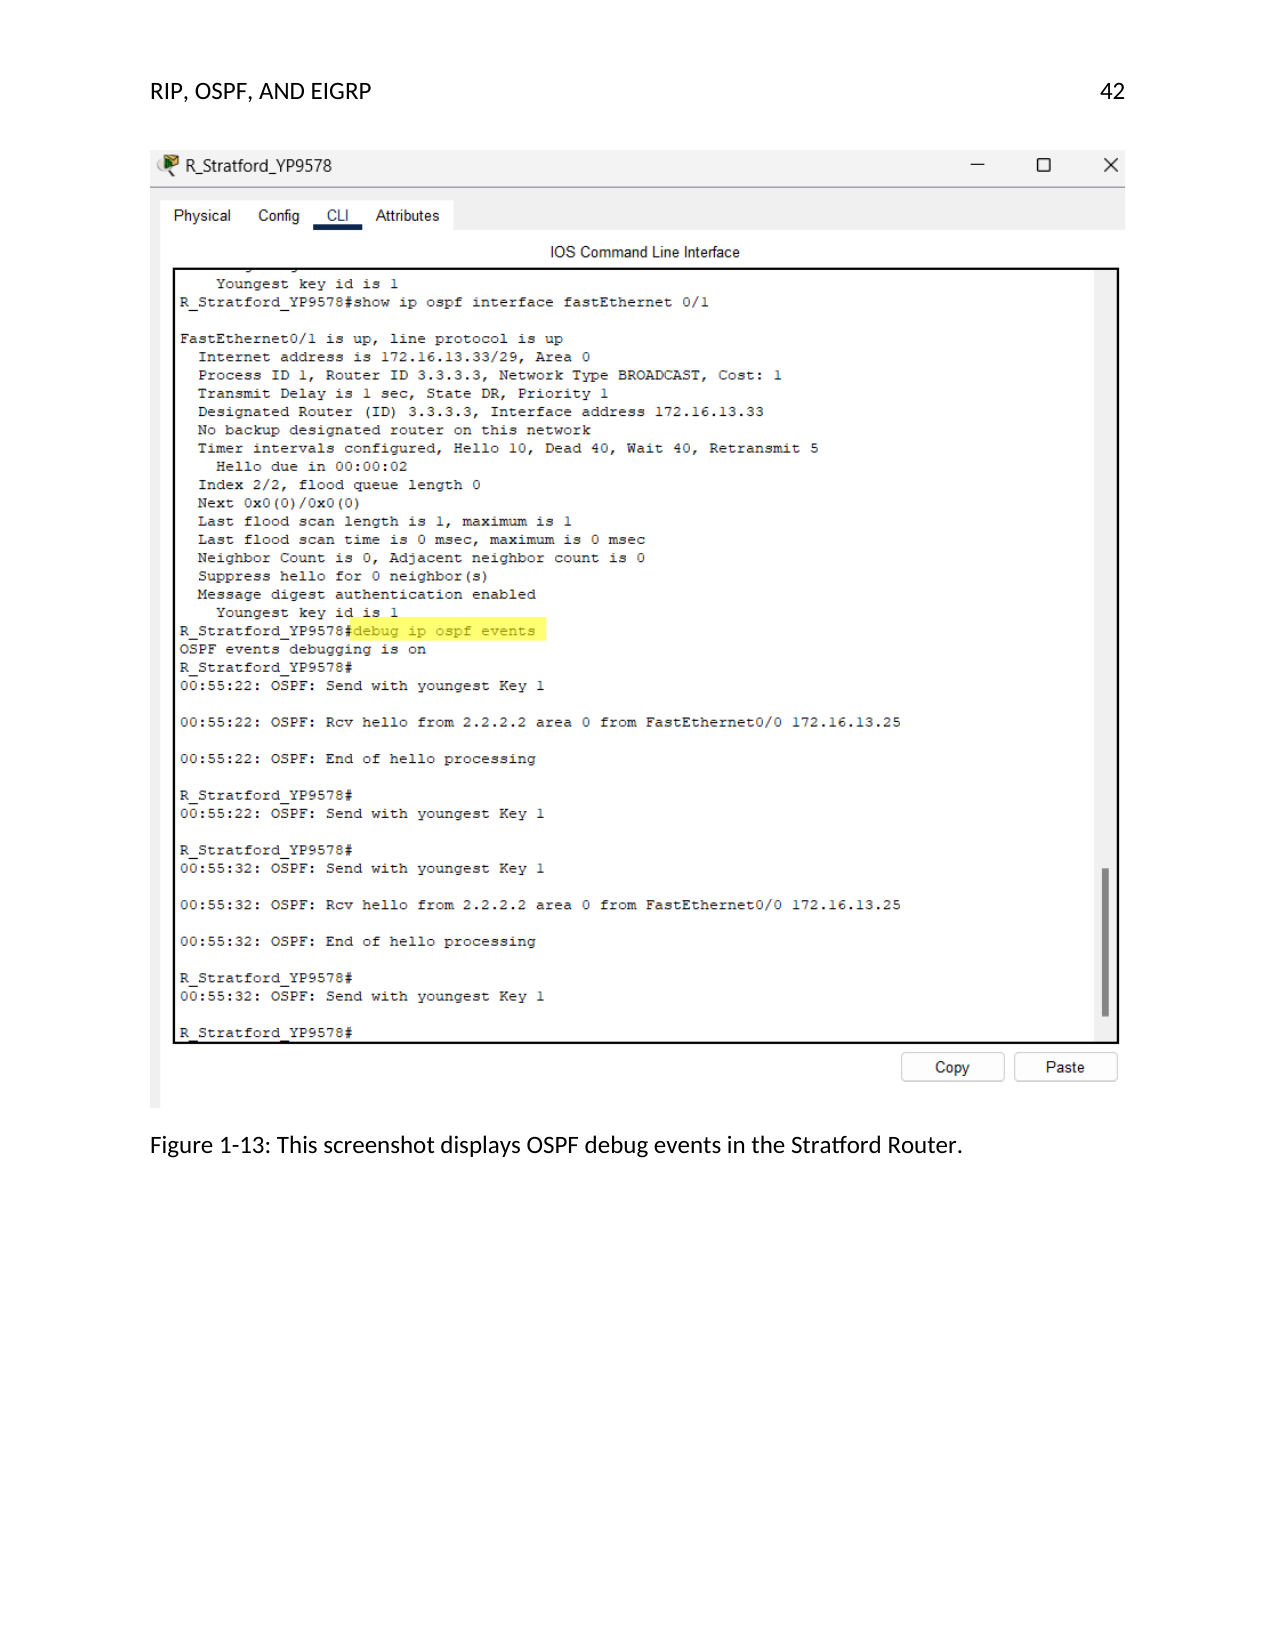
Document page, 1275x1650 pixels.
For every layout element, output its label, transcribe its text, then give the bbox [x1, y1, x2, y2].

picture [150, 150, 1125, 1108]
text Figure 1-13: This screenshot displays OSPF debug events in the Stratford Router. [150, 1129, 1125, 1159]
